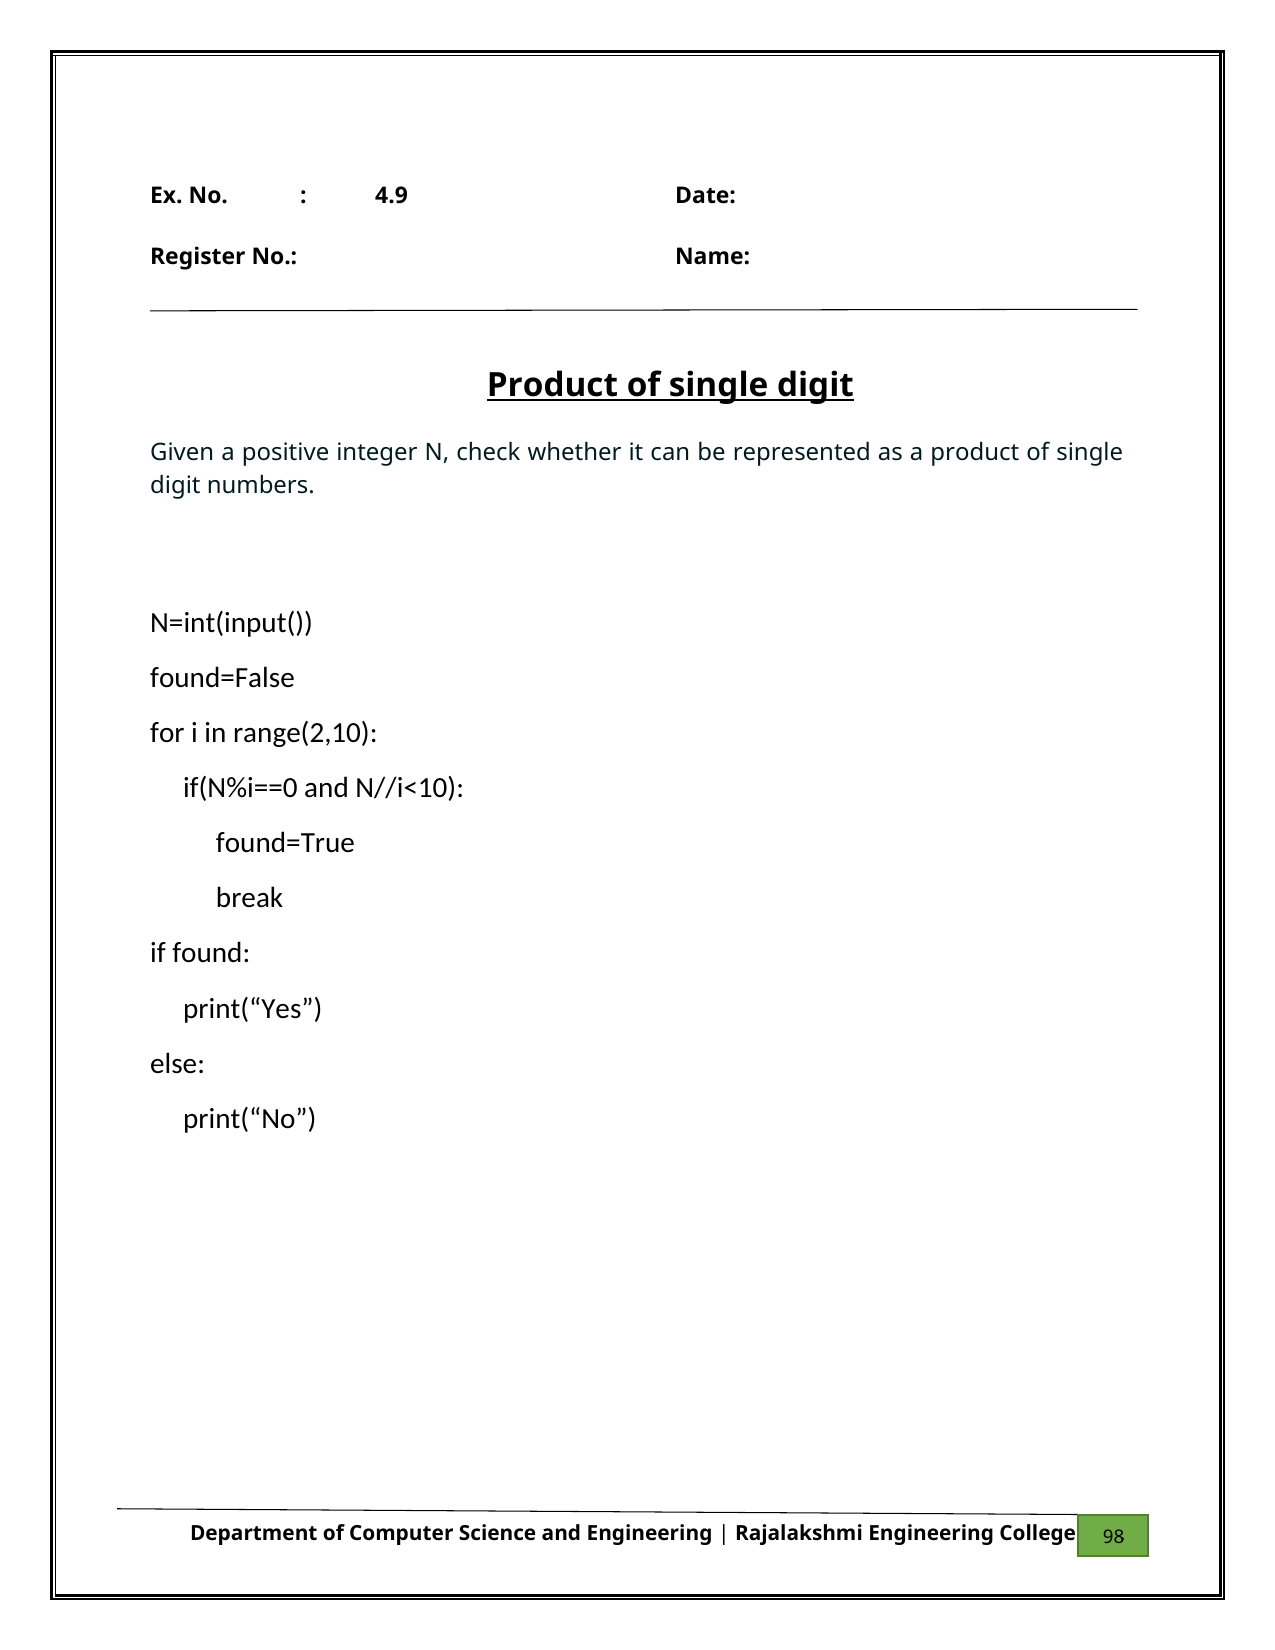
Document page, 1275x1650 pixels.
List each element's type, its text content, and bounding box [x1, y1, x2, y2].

text Ex. No. : 4.9 Date: [150, 179, 1125, 210]
list Product of single digit [216, 360, 1125, 406]
text found=False [150, 659, 1125, 695]
text print(“Yes”) [150, 990, 1125, 1025]
text Given a positive integer N, check whether it can be represented as a product of single digit numbers. [150, 435, 1125, 500]
text found=True [150, 824, 1125, 860]
text for i in range(2,10): [150, 714, 1125, 750]
text Register No.: Name: [150, 239, 1125, 271]
text break [150, 879, 1125, 915]
text if(N%i==0 and N//i<10): [150, 769, 1125, 805]
text else: [150, 1045, 1125, 1080]
text if found: [150, 934, 1125, 970]
text N=int(input()) [150, 604, 1125, 639]
text print(“No”) [150, 1100, 1125, 1136]
